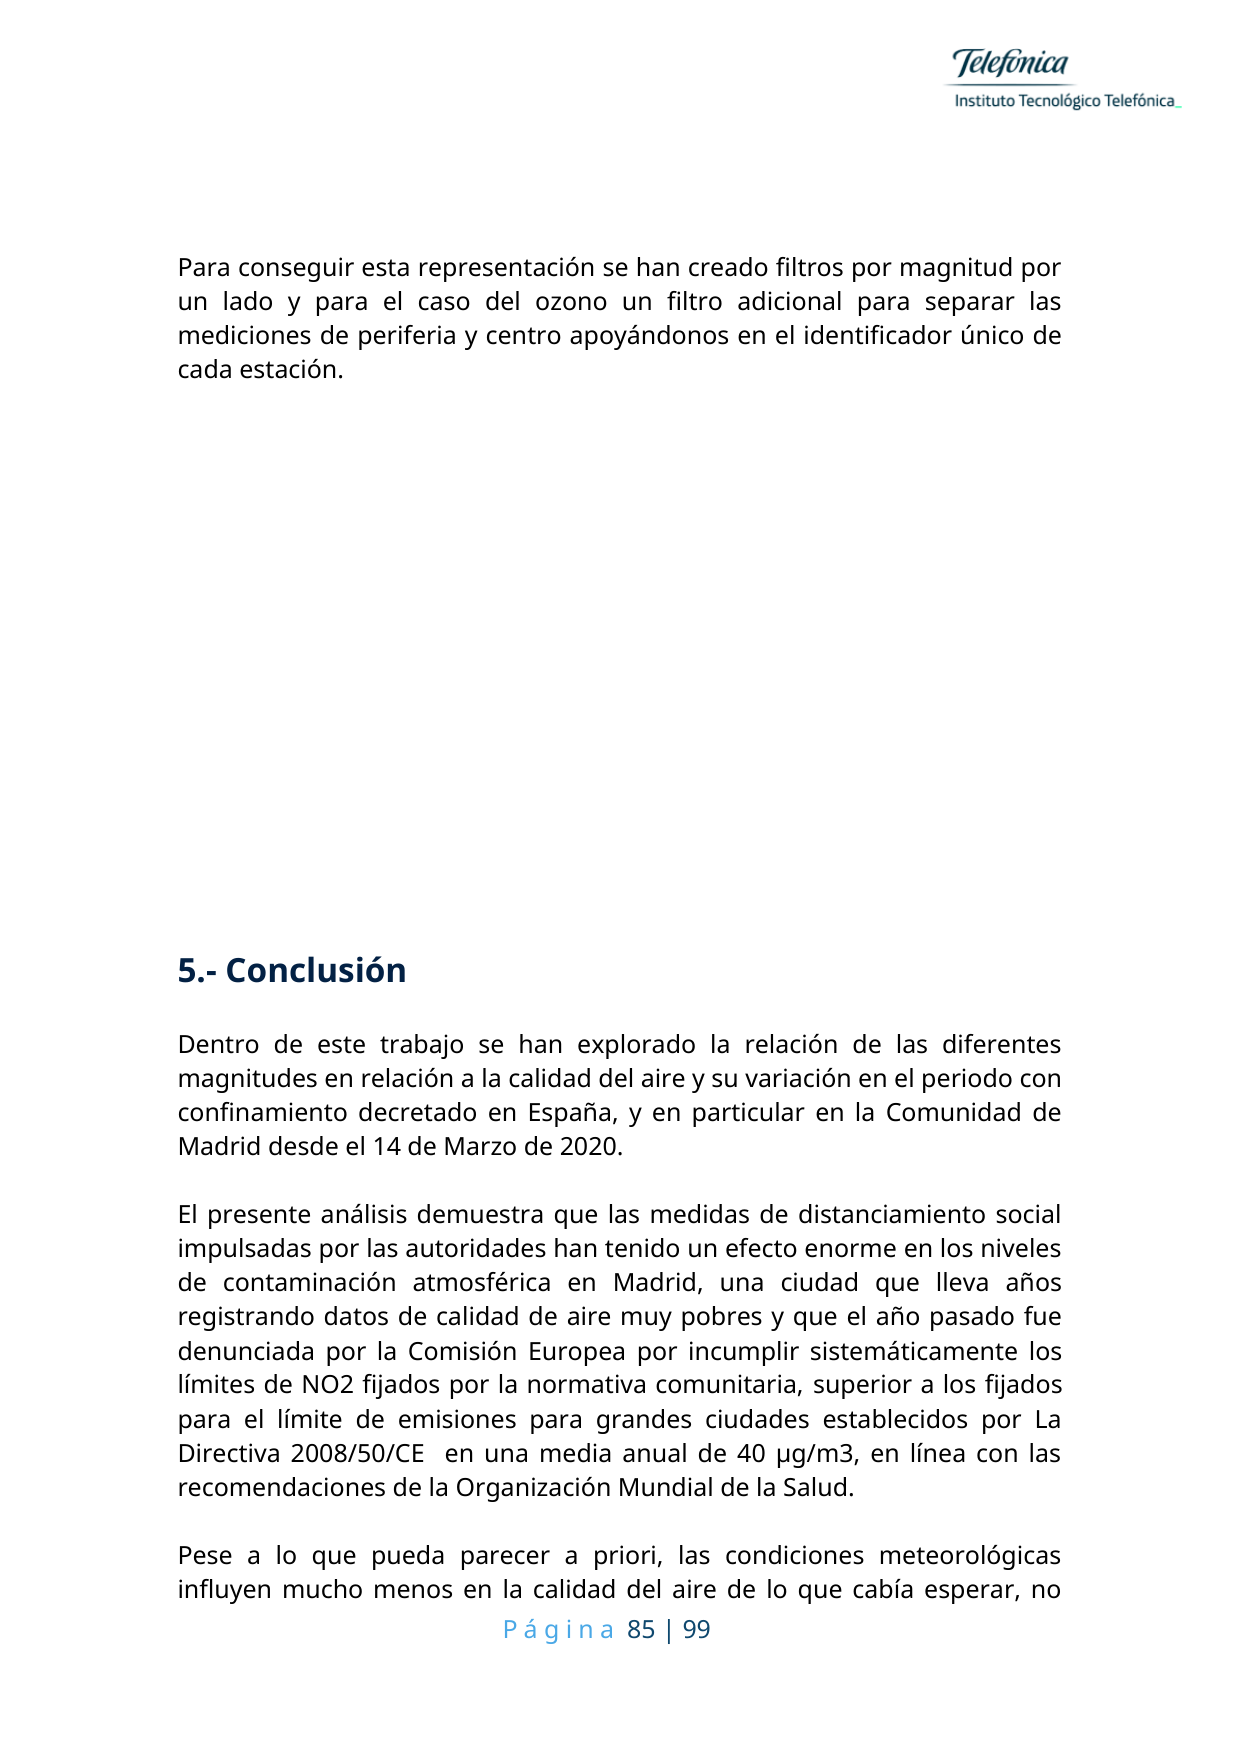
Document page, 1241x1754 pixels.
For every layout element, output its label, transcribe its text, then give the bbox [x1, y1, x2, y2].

text Para conseguir esta representación se han creado filtros por magnitud por un lado y para el caso del ozono un filtro adicional para separar las mediciones de periferia y centro apoyándonos en el identificador único de cada estación. [177, 250, 1063, 386]
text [177, 1537, 1063, 1606]
picture [892, 21, 1215, 128]
text Dentro de este trabajo se han explorado la relación de las diferentes magnitudes en relación a la calidad del aire y su variación en el periodo con confinamiento decretado en España, y en particular en la Comunidad de Madrid desde el 14 de Marzo de 2020. [177, 1027, 1063, 1163]
subtitle 5.- Conclusión [177, 947, 1063, 992]
text El presente análisis demuestra que las medidas de distanciamiento social impulsadas por las autoridades han tenido un efecto enorme en los niveles de contaminación atmosférica en Madrid, una ciudad que lleva años registrando datos de calidad de aire muy pobres y que el año pasado fue denunciada por la Comisión Europea por incumplir sistemáticamente los límites de NO2 fijados por la normativa comunitaria, superior a los fijados para el límite de emisiones para grandes ciudades establecidos por La Directiva 2008/50/CE en una media anual de 40 µg/m3, en línea con las recomendaciones de la Organización Mundial de la Salud. [177, 1197, 1063, 1503]
